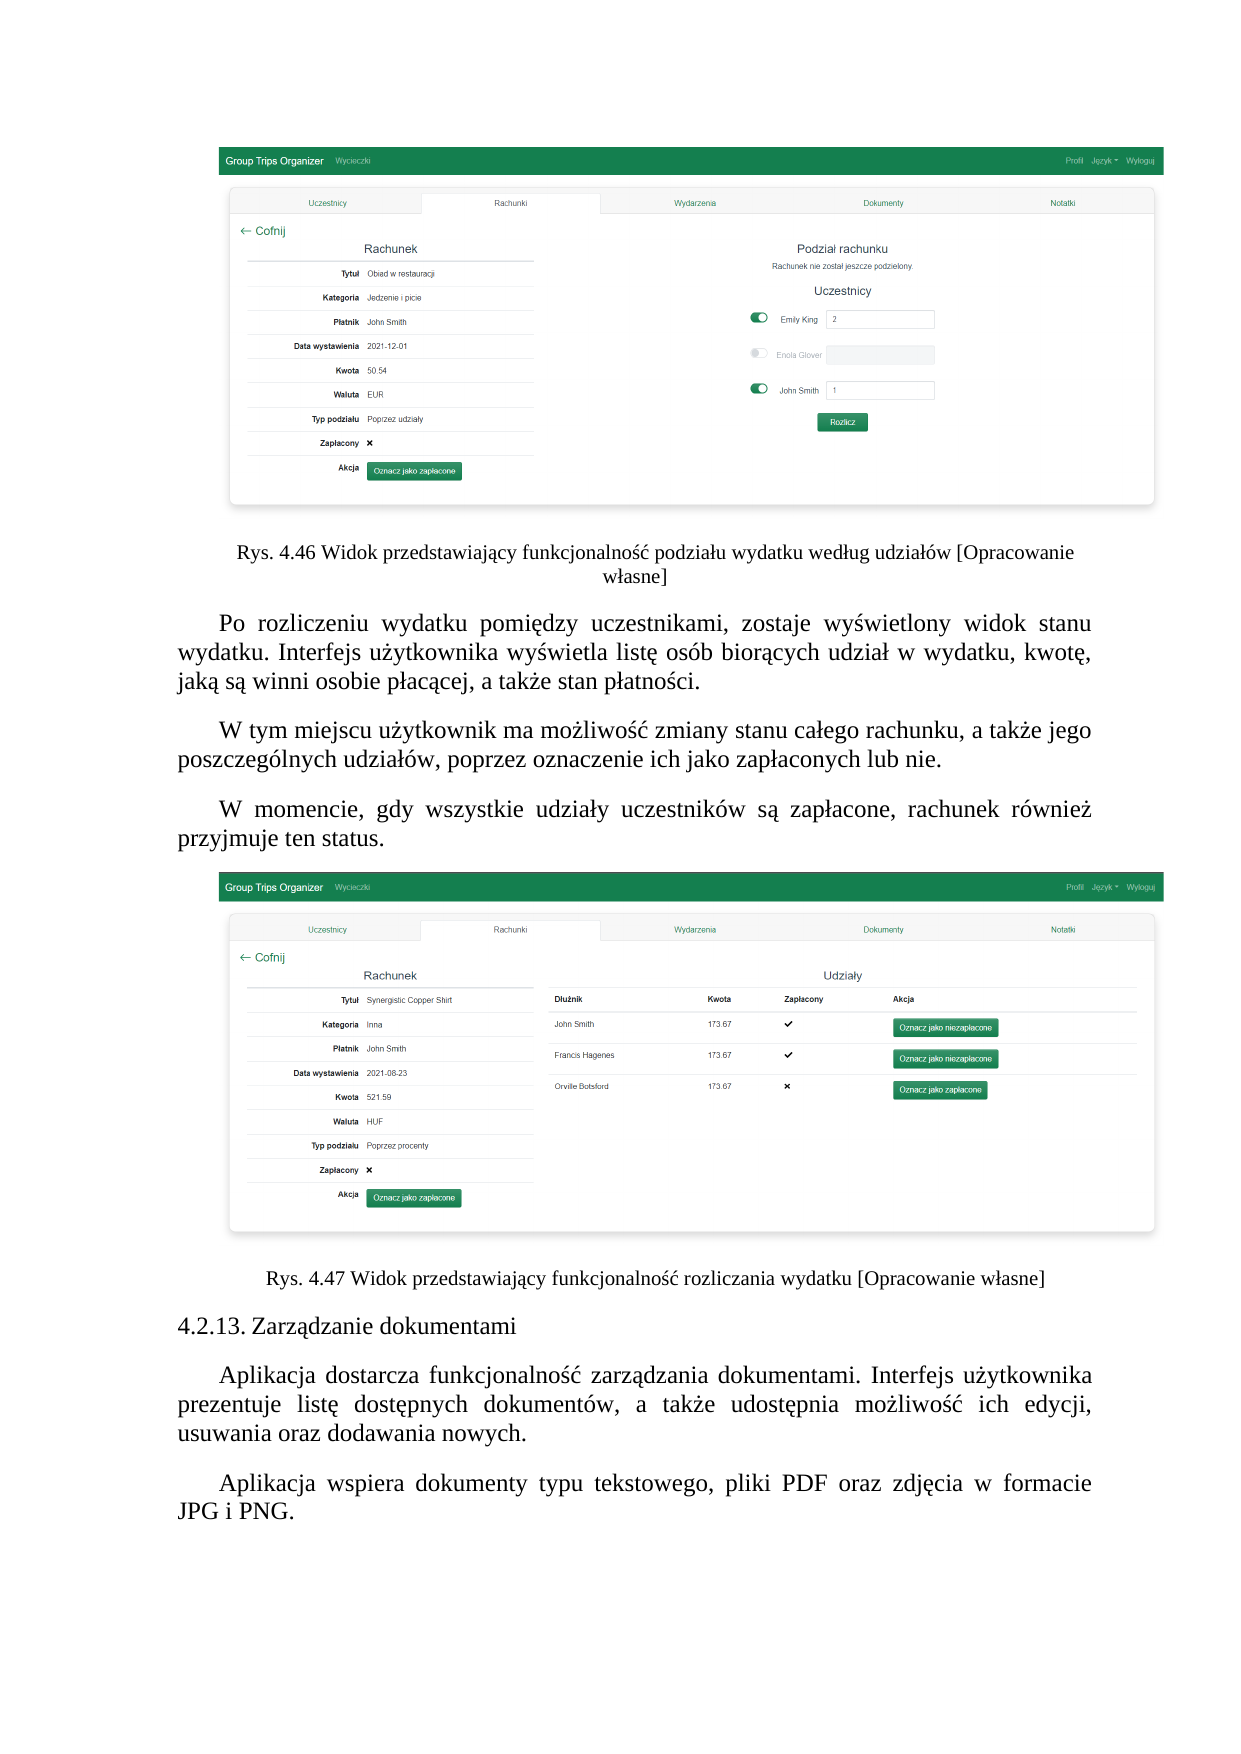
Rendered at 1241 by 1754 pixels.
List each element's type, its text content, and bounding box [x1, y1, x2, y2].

text Aplikacja dostarcza funkcjonalność zarządzania dokumentami. Interfejs użytkownika prezentuje listę dostępnych dokumentów, a także udostępnia możliwość ich edycji, usuwania oraz dodawania nowych. [177, 1361, 1092, 1447]
subtitle Zarządzanie dokumentami [177, 1311, 1092, 1340]
text W momencie, gdy wszystkie udziały uczestników są zapłacone, rachunek również przyjmuje ten status. [177, 794, 1092, 851]
picture [218, 147, 1164, 519]
text Aplikacja wspiera dokumenty typu tekstowego, pliki PDF oraz zdjęcia w formacie JPG i PNG. [177, 1468, 1092, 1525]
text Po rozliczeniu wydatku pomiędzy uczestnikami, zostaje wyświetlony widok stanu wydatku. Interfejs użytkownika wyświetla listę osób biorących udział w wydatku, kwotę, jaką są winni osobie płacącej, a także stan płatności. [177, 608, 1092, 695]
text W tym miejscu użytkownik ma możliwość zmiany stanu całego rachunku, a także jego poszczególnych udziałów, poprzez oznaczenie ich jako zapłaconych lub nie. [177, 716, 1092, 773]
picture [218, 872, 1164, 1246]
